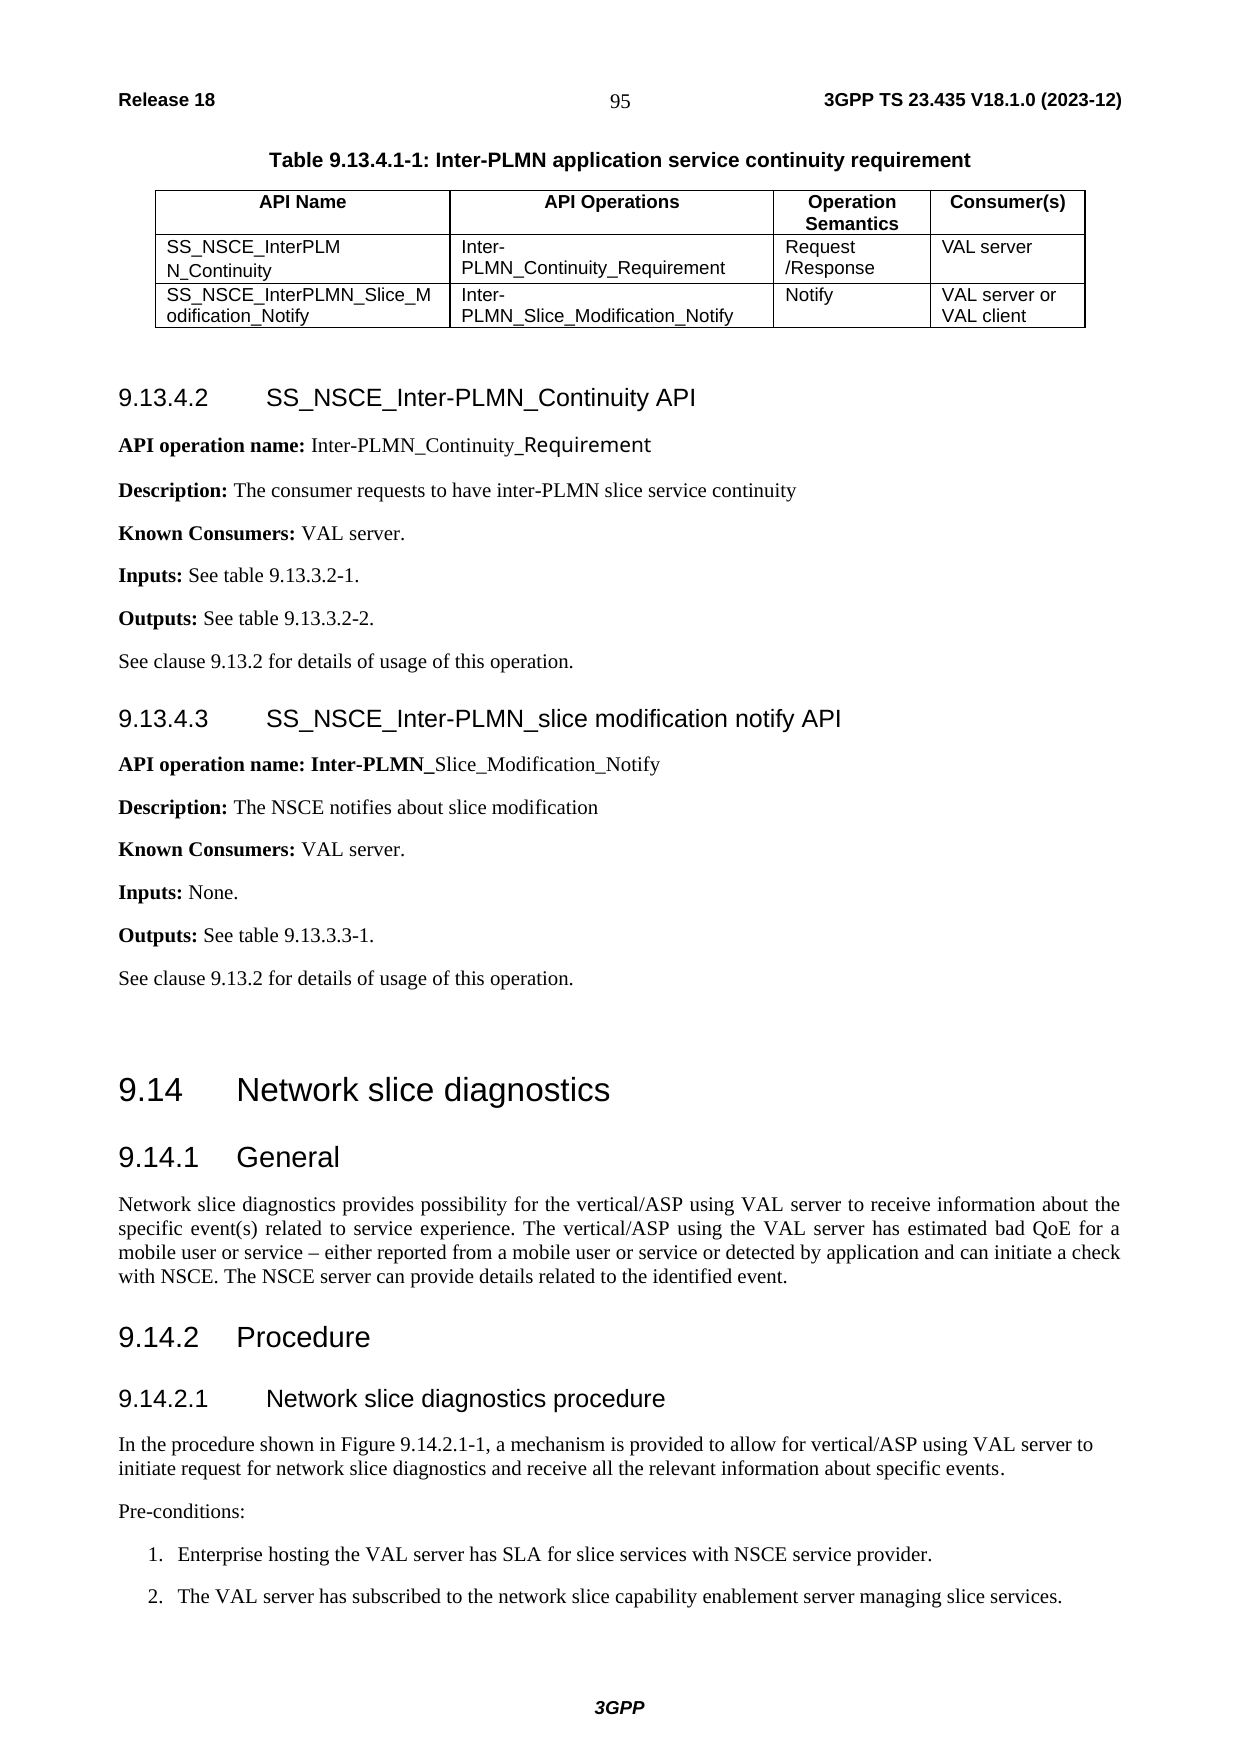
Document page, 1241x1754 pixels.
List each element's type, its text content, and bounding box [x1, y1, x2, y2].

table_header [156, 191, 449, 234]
subtitle 9.14.2 Procedure [118, 1320, 1122, 1353]
text Inputs: See table 9.13.3.2-1. [118, 563, 1122, 587]
text Description: The NSCE notifies about slice modification [118, 794, 1122, 819]
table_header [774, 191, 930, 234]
text Known Consumers: VAL server. [118, 521, 1122, 544]
text 2. The VAL server has subscribed to the network slice capability enablement server managing slice services. [148, 1584, 1122, 1608]
text Pre-conditions: [118, 1499, 1122, 1523]
text Inputs: None. [118, 880, 1122, 904]
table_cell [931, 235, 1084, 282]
text Outputs: See table 9.13.3.2-2. [118, 606, 1122, 630]
text See clause 9.13.2 for details of usage of this operation. [118, 649, 1122, 673]
subtitle 9.14.2.1 Network slice diagnostics procedure [118, 1384, 1122, 1413]
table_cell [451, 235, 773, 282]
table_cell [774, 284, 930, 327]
text See clause 9.13.2 for details of usage of this operation. [118, 966, 1122, 990]
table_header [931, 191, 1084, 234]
subtitle 9.13.4.2 SS_NSCE_Inter-PLMN_Continuity API [118, 383, 1122, 412]
text Outputs: See table 9.13.3.3-1. [118, 923, 1122, 947]
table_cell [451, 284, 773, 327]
text Network slice diagnostics provides possibility for the vertical/ASP using VAL server to receive information about the specific event(s) related to service experience. The vertical/ASP using the VAL server has estimated bad QoE for a mobile user or service – either reported from a mobile user or service or detected by application and can initiate a check with NSCE. The NSCE server can provide details related to the identified event. [118, 1192, 1122, 1288]
text 1. Enterprise hosting the VAL server has SLA for slice services with NSCE service provider. [148, 1542, 1122, 1566]
subtitle 9.14 Network slice diagnostics [118, 1070, 1122, 1109]
text Description: The consumer requests to have inter-PLMN slice service continuity [118, 478, 1122, 502]
subtitle 9.13.4.3 SS_NSCE_Inter-PLMN_slice modification notify API [118, 704, 1122, 733]
text API operation name: Inter-PLMN_Continuity_Requirement [118, 431, 1122, 459]
text Known Consumers: VAL server. [118, 837, 1122, 861]
text API operation name: Inter-PLMN_Slice_Modification_Notify [118, 752, 1122, 776]
subtitle 9.14.1 General [118, 1140, 1122, 1173]
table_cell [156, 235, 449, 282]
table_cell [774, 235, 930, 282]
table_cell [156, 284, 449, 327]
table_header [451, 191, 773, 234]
text Table 9.13.4.1-1: Inter-PLMN application service continuity requirement [118, 147, 1122, 171]
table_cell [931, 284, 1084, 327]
text In the procedure shown in Figure 9.14.2.1-1, a mechanism is provided to allow for vertical/ASP using VAL server to initiate request for network slice diagnostics and receive all the relevant information about specific events. [118, 1432, 1122, 1480]
